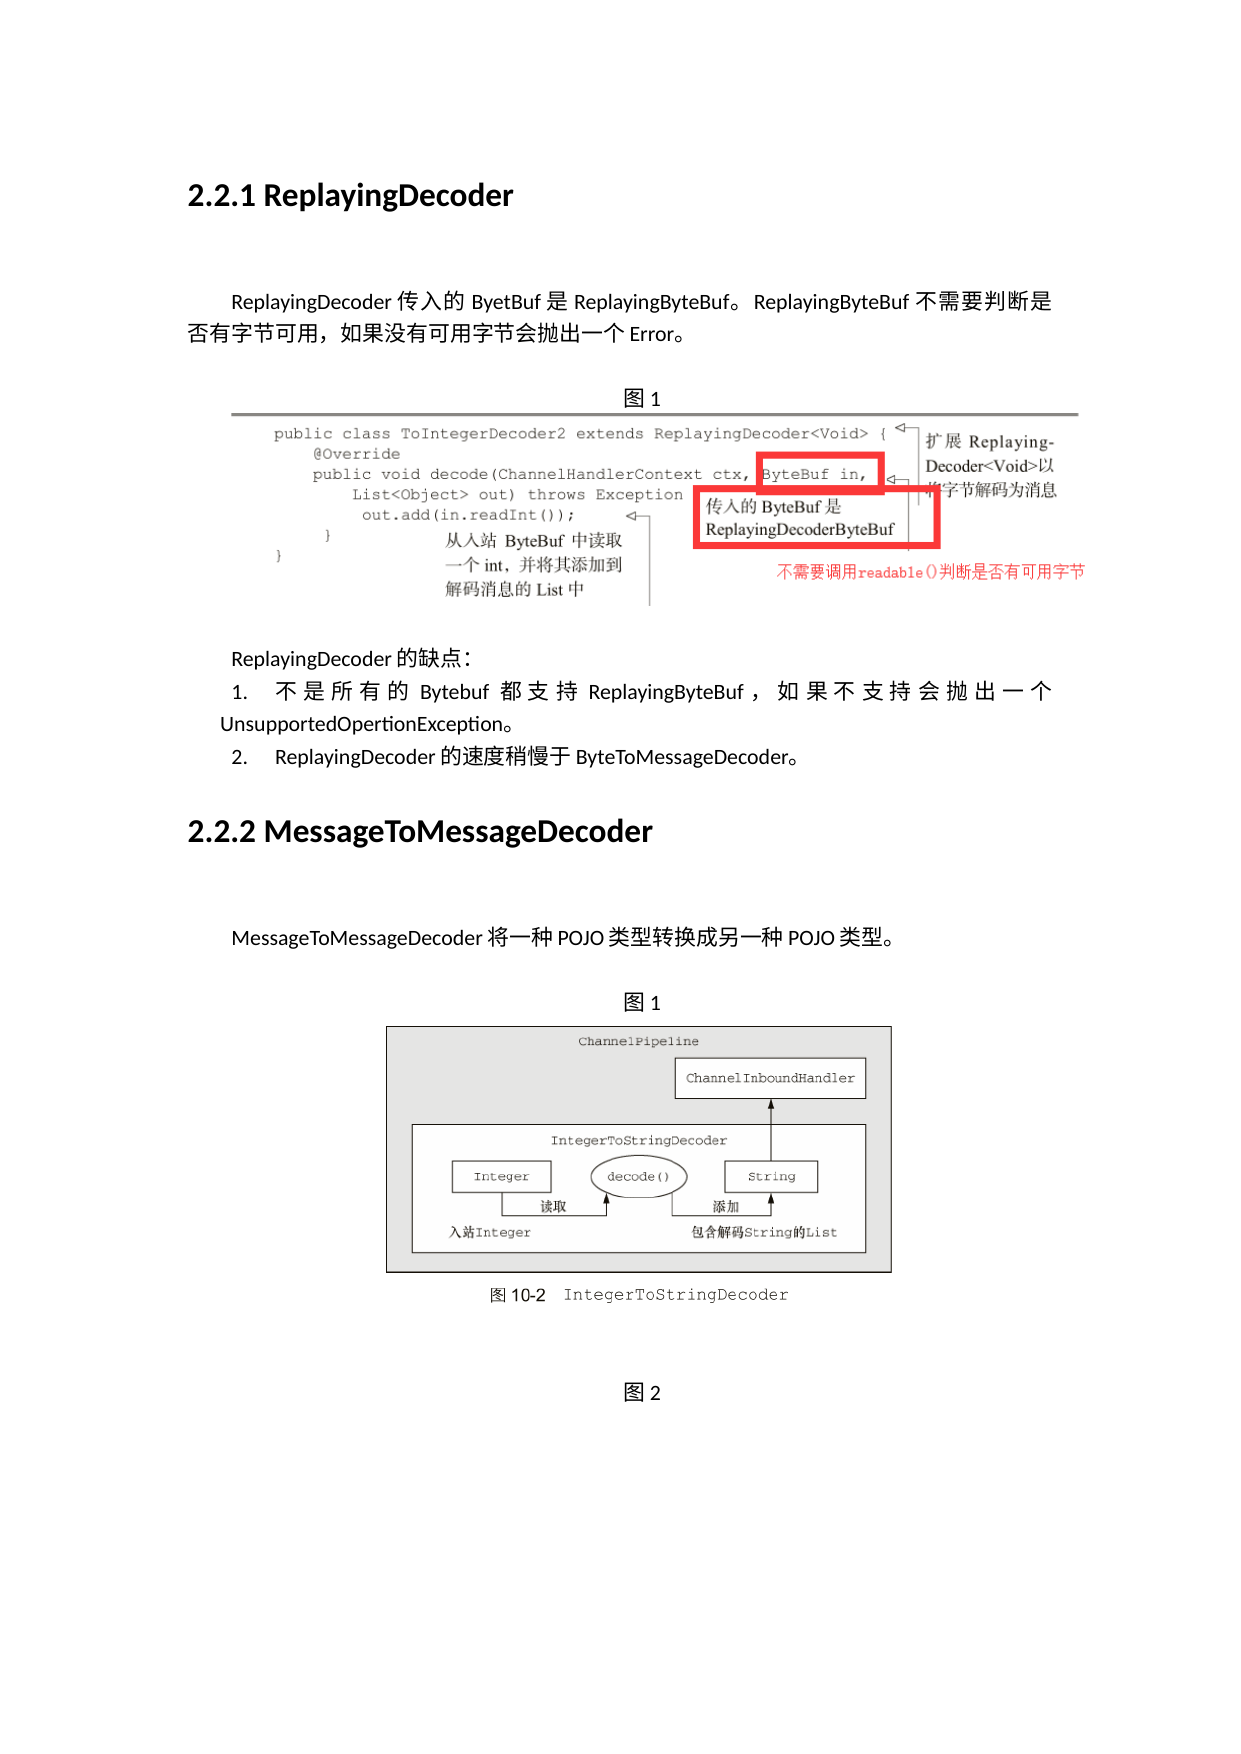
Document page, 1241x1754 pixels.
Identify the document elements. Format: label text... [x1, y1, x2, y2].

text 图2 [187, 1374, 1053, 1407]
subtitle 2.2.1 ReplayingDecoder [187, 162, 1053, 227]
text ReplayingDecoder的缺点： [187, 641, 1053, 673]
text 图1 [187, 984, 1053, 1017]
text 图1 [187, 381, 1053, 413]
list 不是所有的Bytebuf都支持ReplayingByteBuf，如果不支持会抛出一个 UnsupportedOpertionException。 [187, 673, 1053, 738]
picture [231, 413, 1097, 608]
picture [365, 1016, 919, 1311]
list ReplayingDecoder的速度稍慢于ByteToMessageDecoder。 [187, 738, 1053, 771]
subtitle 2.2.2 MessageToMessageDecoder [187, 798, 1053, 863]
text ReplayingDecoder传入的ByetBuf是ReplayingByteBuf。ReplayingByteBuf不需要判断是否有字节可用，如果没有可用字节会抛出一个Error。 [187, 283, 1053, 348]
text MessageToMessageDecoder将一种POJO类型转换成另一种POJO类型。 [187, 919, 1053, 952]
